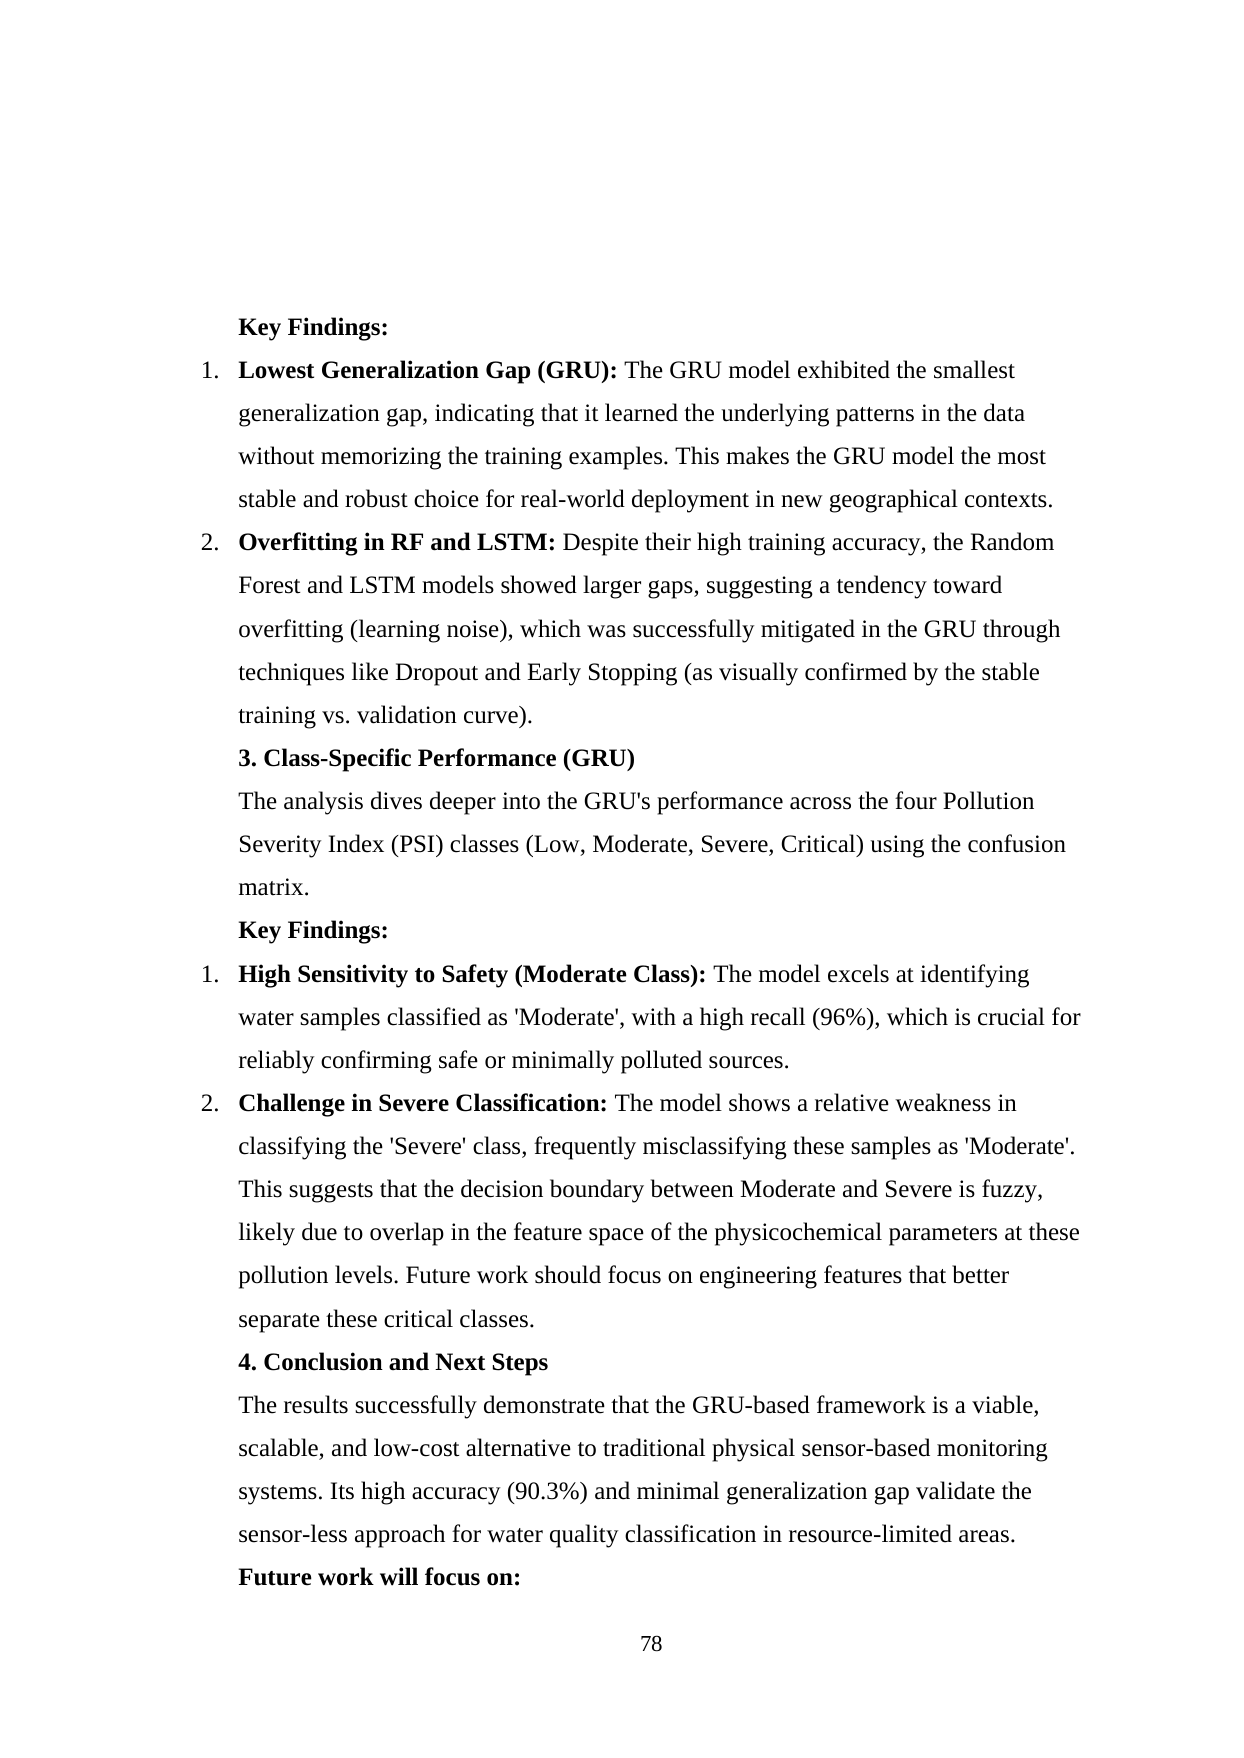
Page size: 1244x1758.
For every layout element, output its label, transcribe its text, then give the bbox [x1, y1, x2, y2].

list Overfitting in RF and LSTM: Despite their high training accuracy, the Random Forest and LSTM models showed larger gaps, suggesting a tendency toward overfitting (learning noise), which was successfully mitigated in the GRU through techniques like Dropout and Early Stopping (as visually confirmed by the stable training vs. validation curve). [201, 527, 1085, 729]
list Lowest Generalization Gap (GRU): The GRU model exhibited the smallest generalization gap, indicating that it learned the underlying patterns in the data without memorizing the training examples. This makes the GRU model the most stable and robust choice for real-world deployment in new geographical contexts. [201, 355, 1085, 513]
text Future work will focus on: [238, 1562, 1085, 1591]
text 4. Conclusion and Next Steps [238, 1347, 1085, 1376]
text Key Findings: [238, 916, 1085, 944]
list High Sensitivity to Safety (Moderate Class): The model excels at identifying water samples classified as 'Moderate', with a high recall (96%), which is crucial for reliably confirming safe or minimally polluted sources. [201, 959, 1085, 1074]
text Key Findings: [238, 312, 1085, 341]
list Challenge in Severe Classification: The model shows a relative weakness in classifying the 'Severe' class, frequently misclassifying these samples as 'Moderate'. This suggests that the decision boundary between Moderate and Severe is fuzzy, likely due to overlap in the feature space of the physicochemical parameters at these pollution levels. Future work should focus on engineering features that better separate these critical classes. [201, 1088, 1085, 1332]
text The analysis dives deeper into the GRU's performance across the four Pollution Severity Index (PSI) classes (Low, Moderate, Severe, Critical) using the confusion matrix. [238, 786, 1085, 901]
text The results successfully demonstrate that the GRU-based framework is a viable, scalable, and low-cost alternative to traditional physical sensor-based monitoring systems. Its high accuracy (90.3%) and minimal generalization gap validate the sensor-less approach for water quality classification in resource-limited areas. [238, 1390, 1085, 1548]
text 3. Class-Specific Performance (GRU) [238, 743, 1085, 772]
